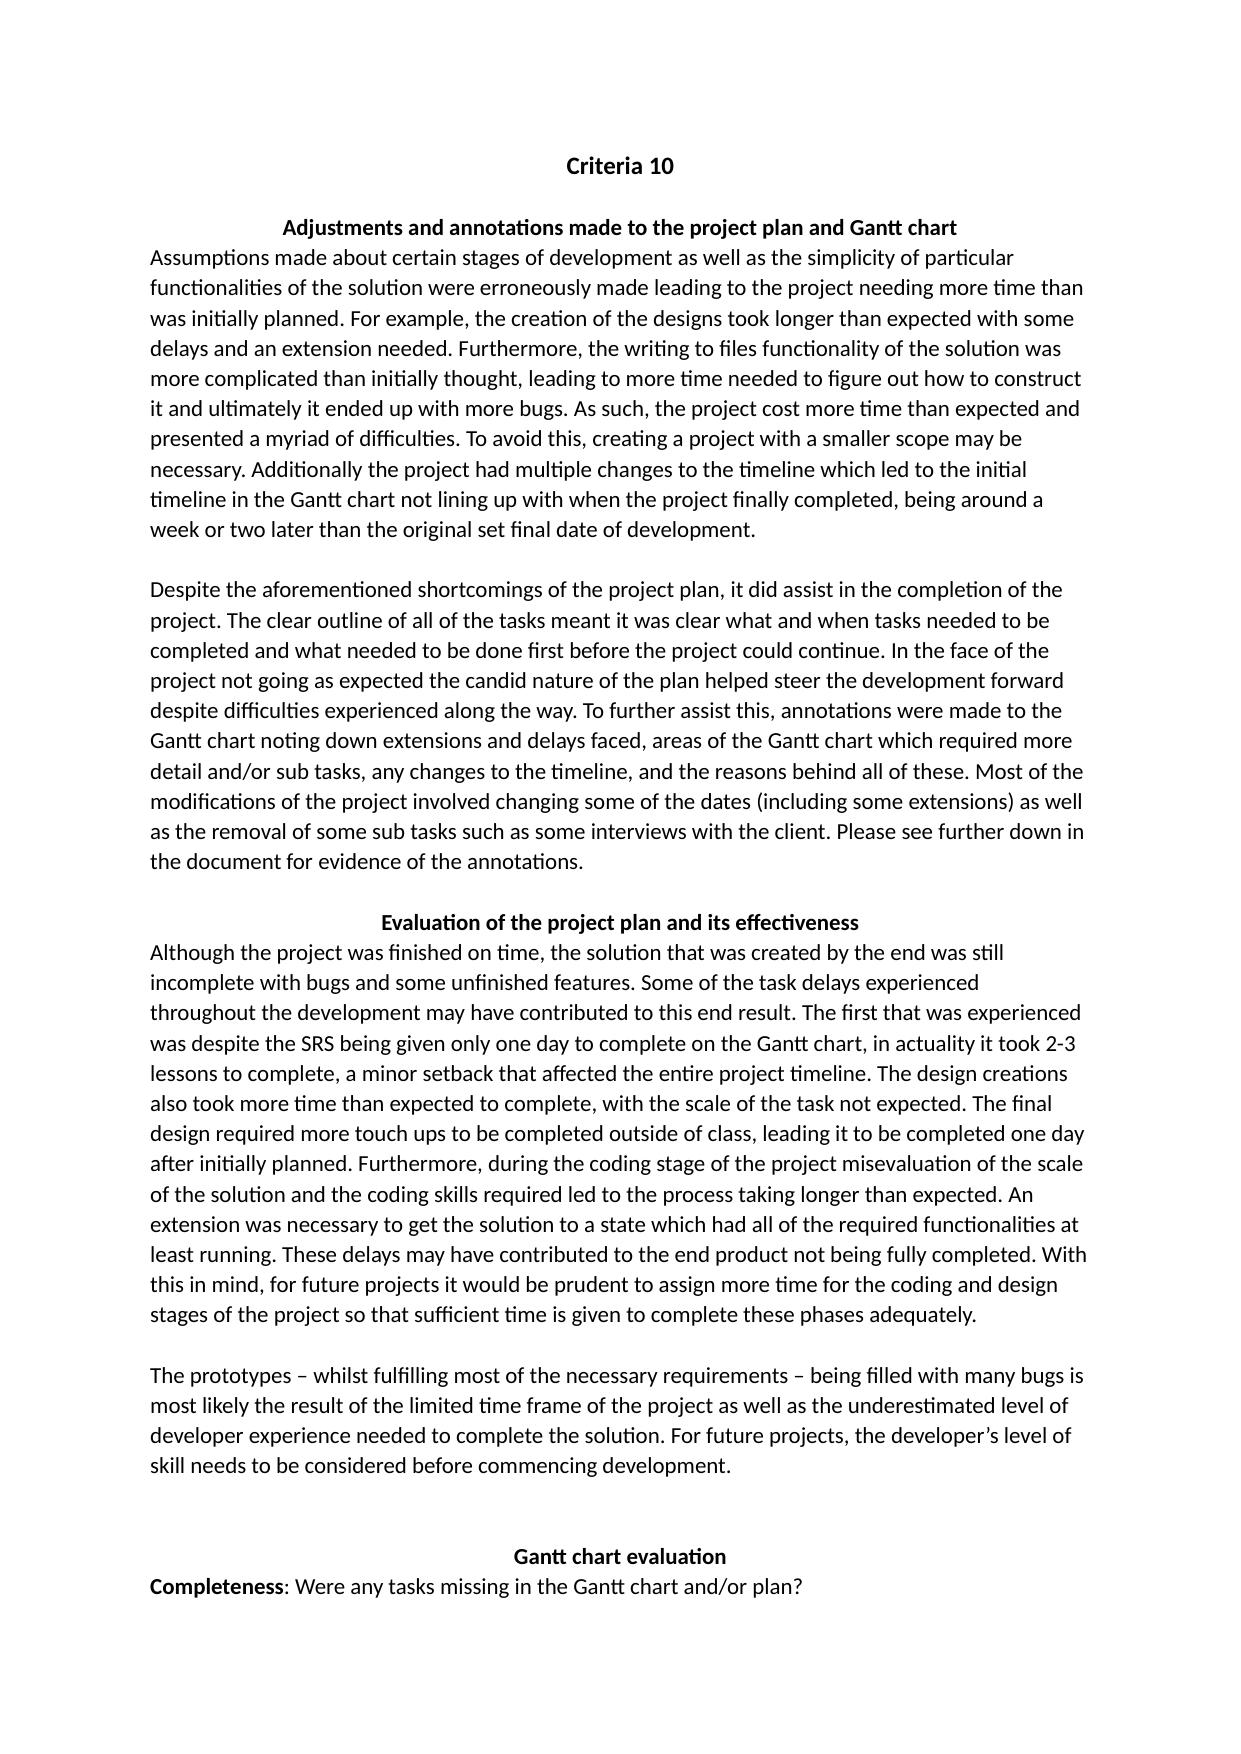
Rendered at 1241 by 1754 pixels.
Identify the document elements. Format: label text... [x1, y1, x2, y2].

text Completeness: Were any tasks missing in the Gantt chart and/or plan? [150, 1572, 1090, 1601]
text Although the project was finished on time, the solution that was created by the end was still incomplete with bugs and some unfinished features. Some of the task delays experienced throughout the development may have contributed to this end result. The first that was experienced was despite the SRS being given only one day to complete on the Gantt chart, in actuality it took 2-3 lessons to complete, a minor setback that affected the entire project timeline. The design creations also took more time than expected to complete, with the scale of the task not expected. The final design required more touch ups to be completed outside of class, leading it to be completed one day after initially planned. Furthermore, during the coding stage of the project misevaluation of the scale of the solution and the coding skills required led to the process taking longer than expected. An extension was necessary to get the solution to a state which had all of the required functionalities at least running. These delays may have contributed to the end product not being fully completed. With this in mind, for future projects it would be prudent to assign more time for the coding and design stages of the project so that sufficient time is given to complete these phases adequately. [150, 938, 1090, 1329]
text The prototypes – whilst fulfilling most of the necessary requirements – being filled with many bugs is most likely the result of the limited time frame of the project as well as the underestimated level of developer experience needed to complete the solution. For future projects, the developer’s level of skill needs to be considered before commencing development. [150, 1361, 1090, 1480]
text Adjustments and annotations made to the project plan and Gantt chart [150, 213, 1090, 241]
text Gantt chart evaluation [150, 1542, 1090, 1570]
text Despite the aforementioned shortcomings of the project plan, it did assist in the completion of the project. The clear outline of all of the tasks meant it was clear what and when tasks needed to be completed and what needed to be done first before the project could continue. In the face of the project not going as expected the candid nature of the plan helped steer the development forward despite difficulties experienced along the way. To further assist this, annotations were made to the Gantt chart noting down extensions and delays faced, areas of the Gantt chart which required more detail and/or sub tasks, any changes to the timeline, and the reasons behind all of these. Most of the modifications of the project involved changing some of the dates (including some extensions) as well as the removal of some sub tasks such as some interviews with the client. Please see further down in the document for evidence of the annotations. [150, 576, 1090, 876]
text Criteria 10 [150, 150, 1090, 181]
text Assumptions made about certain stages of development as well as the simplicity of particular functionalities of the solution were erroneously made leading to the project needing more time than was initially planned. For example, the creation of the designs took longer than expected with some delays and an extension needed. Furthermore, the writing to files functionality of the solution was more complicated than initially thought, leading to more time needed to figure out how to construct it and ultimately it ended up with more bugs. As such, the project cost more time than expected and presented a myriad of difficulties. To avoid this, creating a project with a smaller scope may be necessary. Additionally the project had multiple changes to the timeline which led to the initial timeline in the Gantt chart not lining up with when the project finally completed, being around a week or two later than the original set final date of development. [150, 243, 1090, 543]
text Evaluation of the project plan and its effectiveness [150, 908, 1090, 936]
